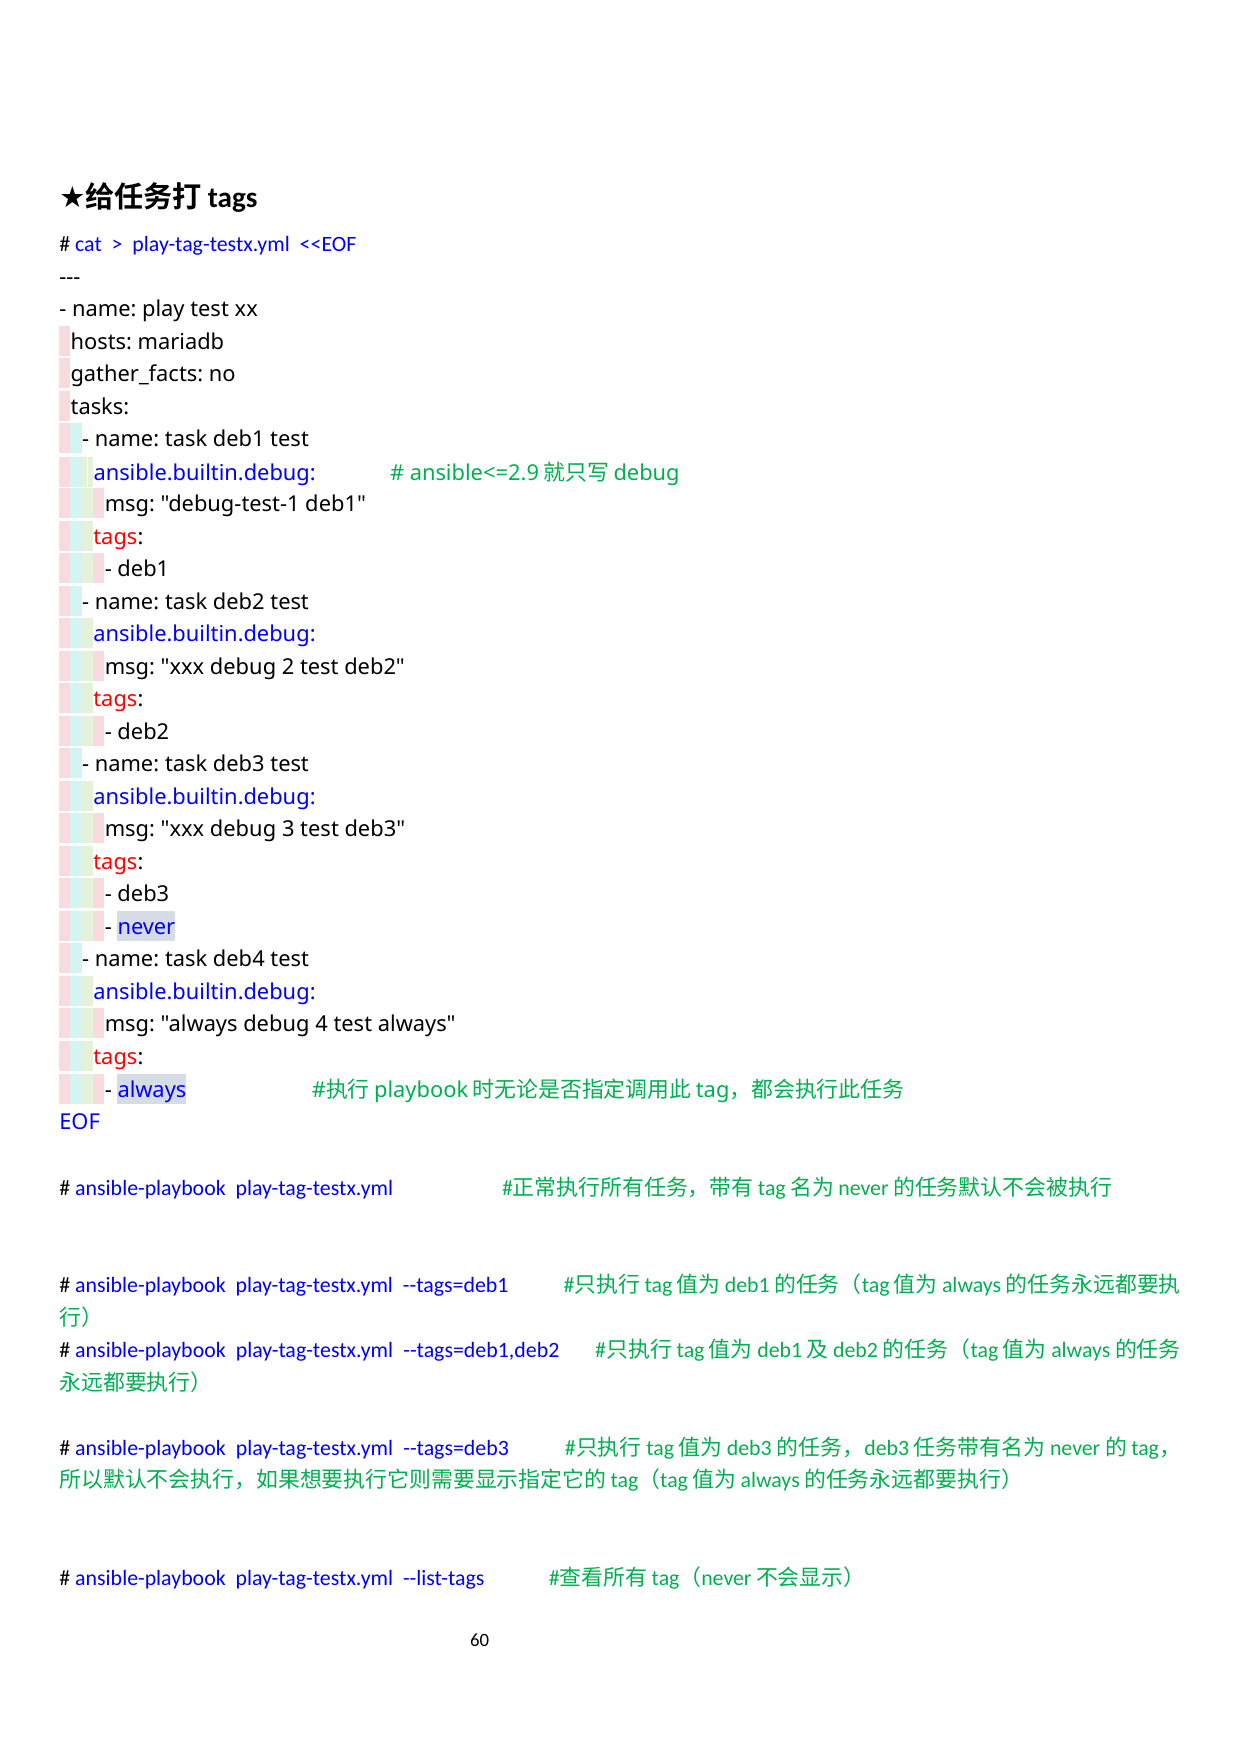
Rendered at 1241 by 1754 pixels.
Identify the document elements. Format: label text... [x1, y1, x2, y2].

text # ansible-playbook play-tag-testx.yml --tags=deb1,deb2 #只执行tag值为deb1及deb2的任务（tag值为always的任务永远都要执行） [59, 1332, 1181, 1397]
text ansible.builtin.debug: [59, 617, 1181, 649]
text - name: task deb1 test [59, 422, 1181, 454]
text - name: task deb2 test [59, 584, 1181, 617]
text msg: "xxx debug 2 test deb2" [59, 649, 1181, 682]
text tags: [59, 844, 1181, 877]
text - deb3 [59, 877, 1181, 909]
text tags: [59, 682, 1181, 714]
text ansible.builtin.debug: # ansible<=2.9就只写debug [59, 454, 1181, 487]
text msg: "always debug 4 test always" [59, 1007, 1181, 1039]
text tasks: [59, 389, 1181, 422]
text tags: [59, 519, 1181, 552]
text msg: "debug-test-1 deb1" [59, 487, 1181, 519]
text # ansible-playbook play-tag-testx.yml --tags=deb3 #只执行tag值为deb3的任务，deb3任务带有名为never的tag，所以默认不会执行，如果想要执行它则需要显示指定它的tag（tag值为always的任务永远都要执行） [59, 1429, 1181, 1494]
text # cat > play-tag-testx.yml <<EOF [59, 227, 1181, 259]
text # ansible-playbook play-tag-testx.yml --list-tags #查看所有tag（never不会显示） [59, 1559, 1181, 1592]
text - deb1 [59, 552, 1181, 584]
text gather_facts: no [59, 357, 1181, 389]
text ansible.builtin.debug: [59, 974, 1181, 1007]
text - never [59, 909, 1181, 942]
text ★给任务打tags [59, 162, 1181, 227]
text EOF [59, 1104, 1181, 1137]
text # ansible-playbook play-tag-testx.yml #正常执行所有任务，带有tag名为never的任务默认不会被执行 [59, 1169, 1181, 1202]
text msg: "xxx debug 3 test deb3" [59, 812, 1181, 844]
text - deb2 [59, 714, 1181, 747]
text # ansible-playbook play-tag-testx.yml --tags=deb1 #只执行tag值为deb1的任务（tag值为always的任务永远都要执行） [59, 1267, 1181, 1332]
text tags: [59, 1039, 1181, 1072]
text - name: play test xx [59, 292, 1181, 324]
text - name: task deb3 test [59, 747, 1181, 779]
text - always #执行playbook时无论是否指定调用此tag，都会执行此任务 [59, 1072, 1181, 1104]
text --- [59, 259, 1181, 292]
text - name: task deb4 test [59, 942, 1181, 974]
text ansible.builtin.debug: [59, 779, 1181, 812]
text hosts: mariadb [59, 324, 1181, 357]
